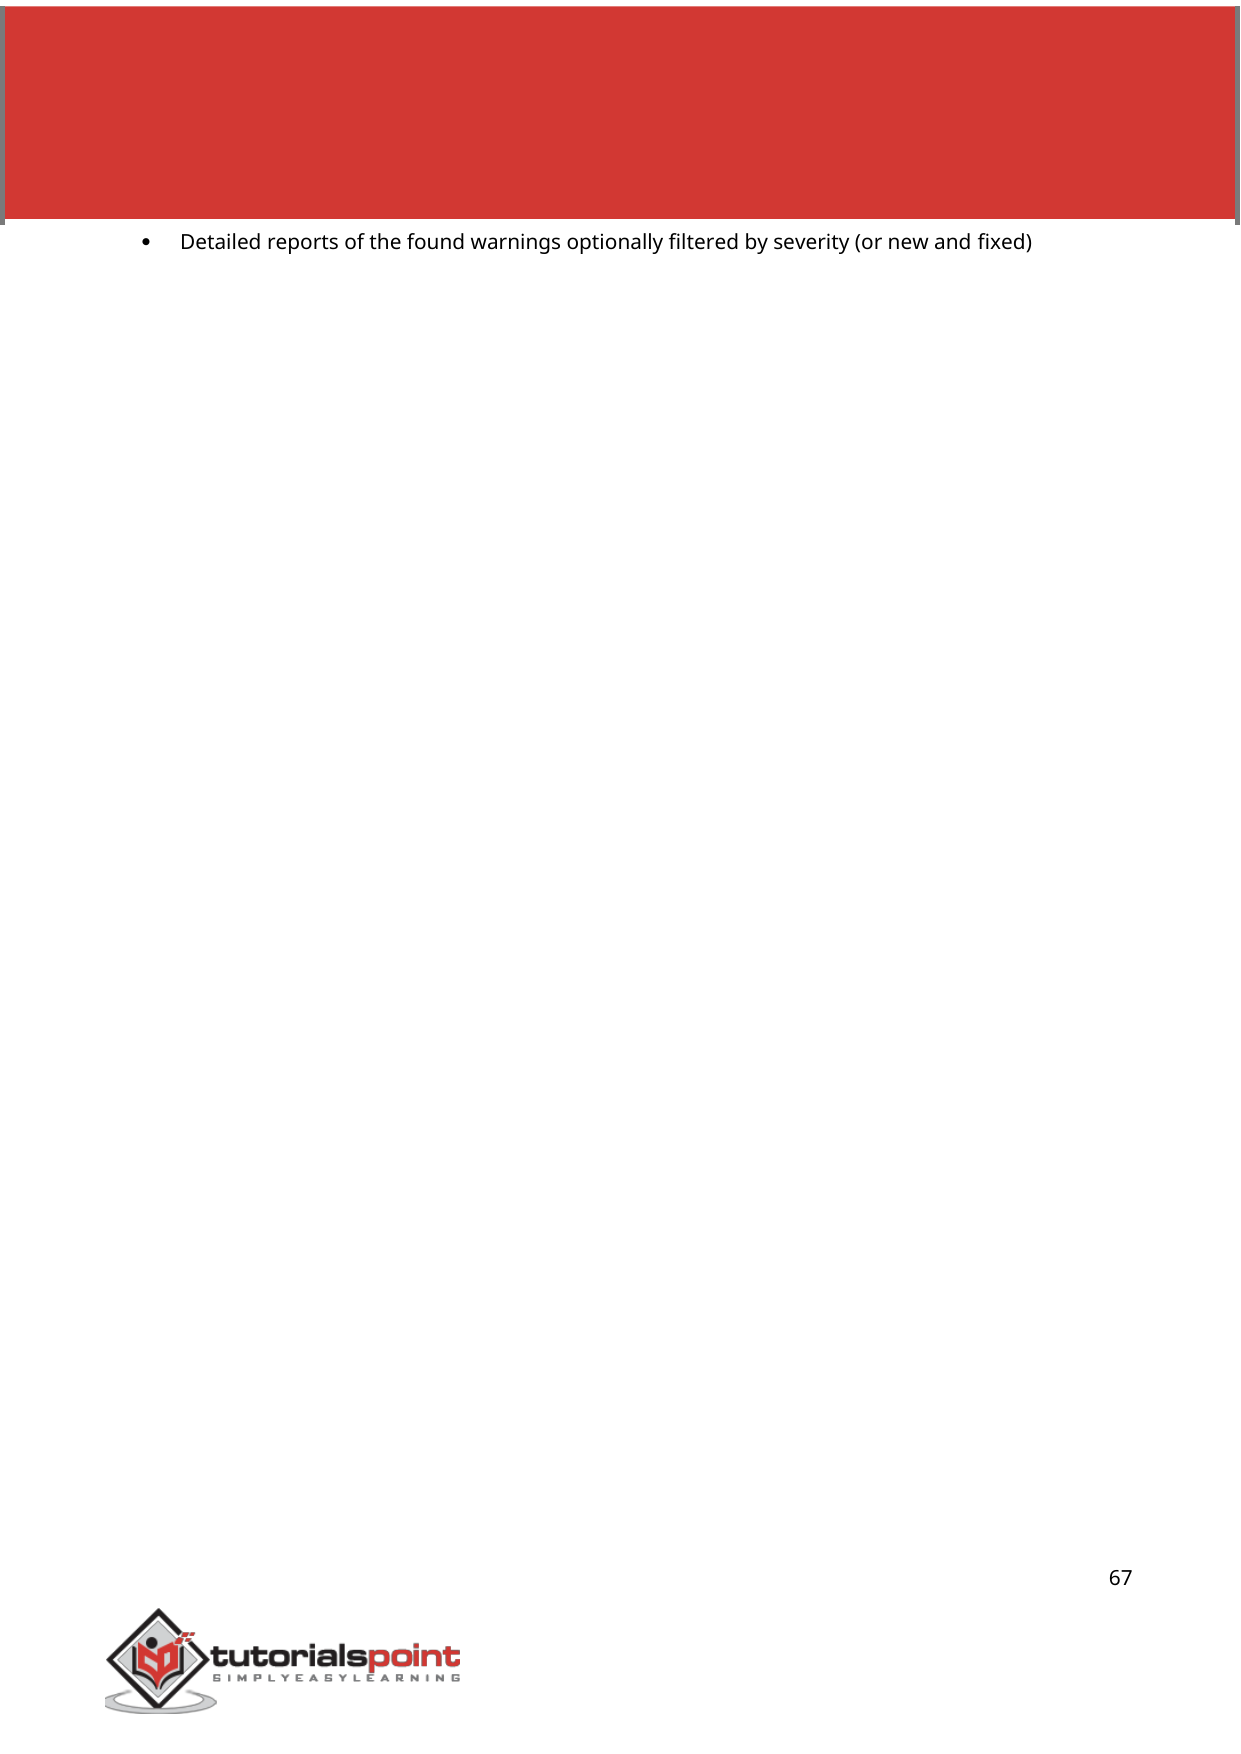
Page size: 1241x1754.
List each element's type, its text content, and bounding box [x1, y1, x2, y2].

picture [105, 1608, 460, 1714]
list Detailed reports of the found warnings optionally filtered by severity (or new and fixed) [142, 227, 1240, 256]
